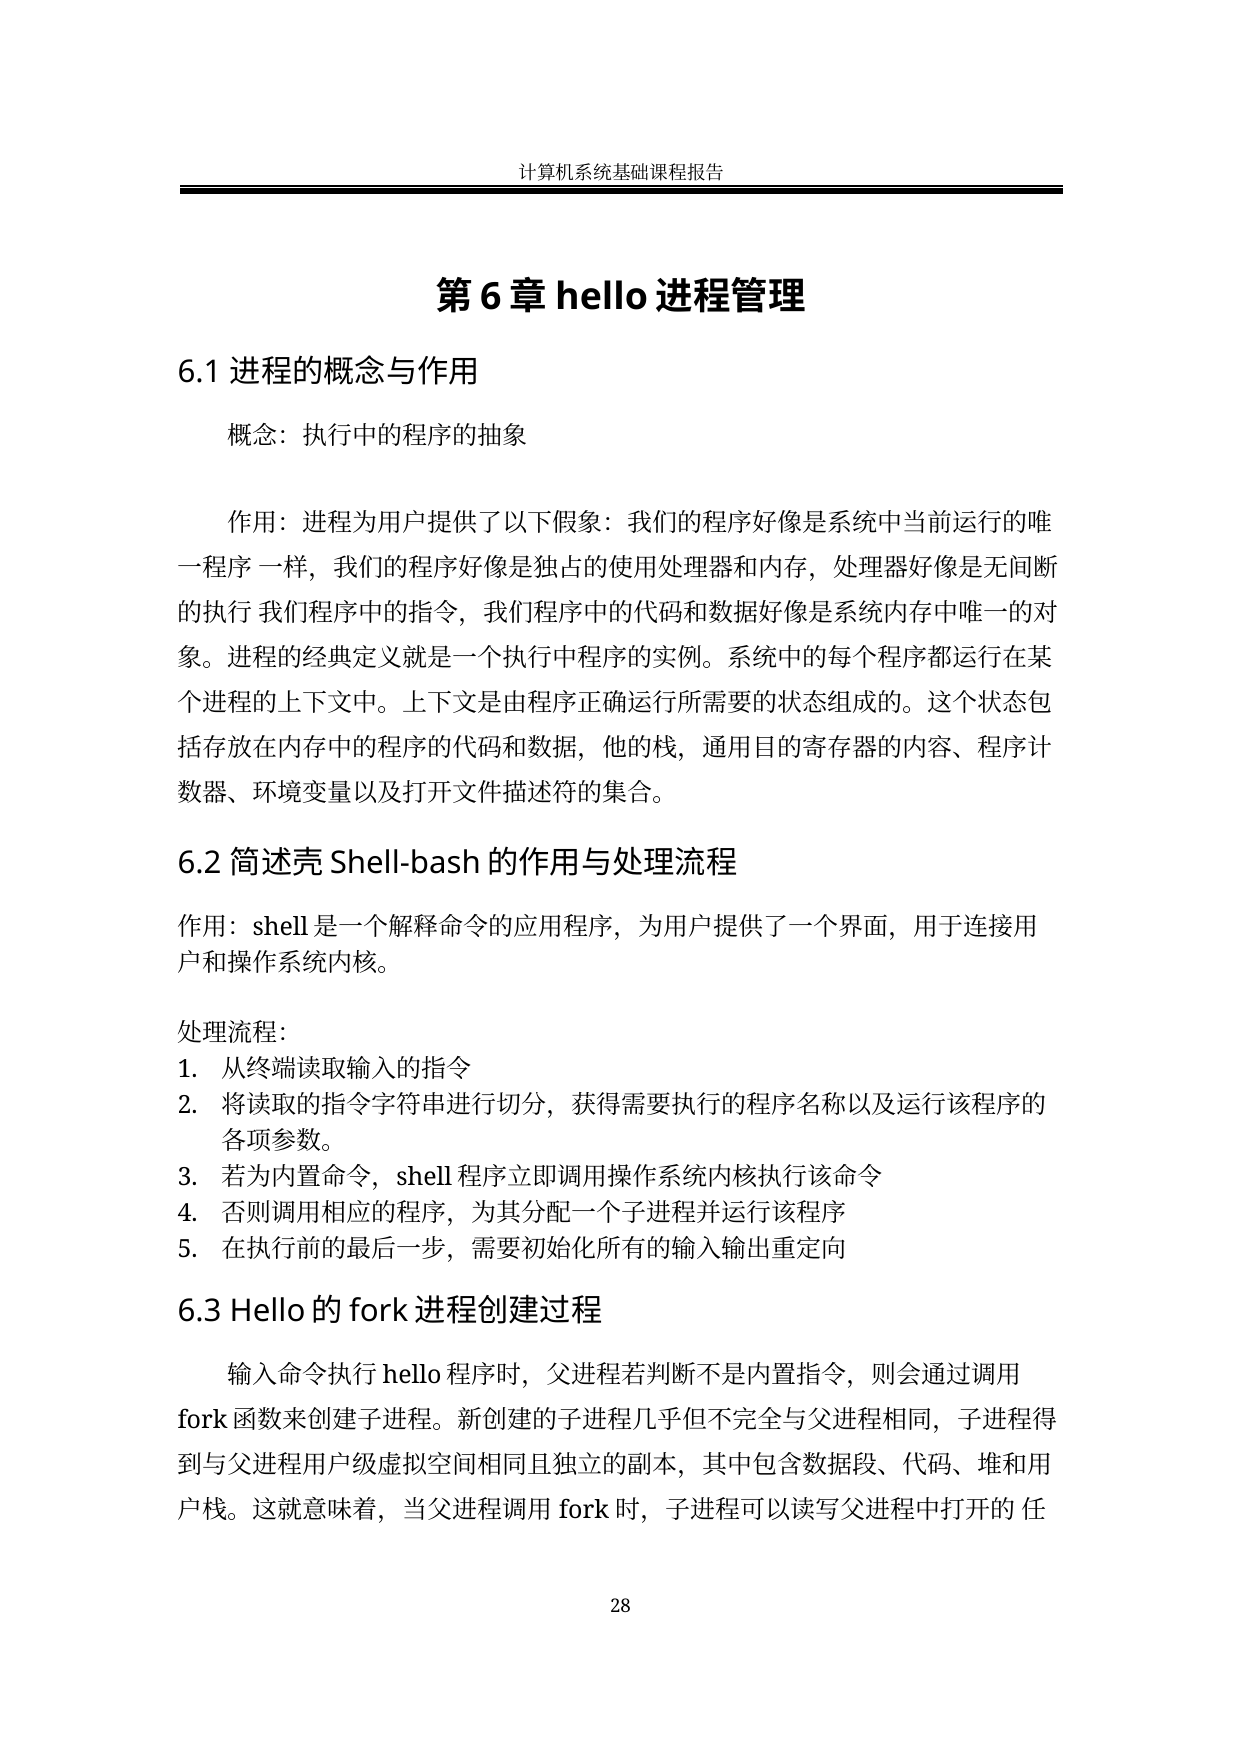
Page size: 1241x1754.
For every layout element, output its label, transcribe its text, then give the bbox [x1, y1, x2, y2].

list 否则调用相应的程序，为其分配一个子进程并运行该程序 [177, 1193, 1063, 1229]
text 概念：执行中的程序的抽象 [177, 415, 1063, 451]
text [177, 1354, 1063, 1525]
subtitle 第6章 hello进程管理 [177, 242, 1063, 326]
list 若为内置命令，shell程序立即调用操作系统内核执行该命令 [177, 1157, 1063, 1193]
subtitle 6.1 进程的概念与作用 [177, 351, 1063, 390]
subtitle 6.3 Hello的fork进程创建过程 [177, 1290, 1063, 1329]
list 从终端读取输入的指令 [177, 1049, 1063, 1085]
text 作用：shell是一个解释命令的应用程序，为用户提供了一个界面，用于连接用户和操作系统内核。 [177, 907, 1063, 979]
list 在执行前的最后一步，需要初始化所有的输入输出重定向 [177, 1229, 1063, 1265]
subtitle 6.2 简述壳Shell-bash的作用与处理流程 [177, 842, 1063, 882]
list 将读取的指令字符串进行切分，获得需要执行的程序名称以及运行该程序的各项参数。 [177, 1085, 1063, 1157]
text 处理流程： [177, 1013, 1063, 1049]
text 作用：进程为用户提供了以下假象：我们的程序好像是系统中当前运行的唯一程序 一样，我们的程序好像是独占的使用处理器和内存，处理器好像是无间断的执行 我们程序中的指令，我们程序中的代码和数据好像是系统内存中唯一的对象。进程的经典定义就是一个执行中程序的实例。系统中的每个程序都运行在某个进程的上下文中。上下文是由程序正确运行所需要的状态组成的。这个状态包括存放在内存中的程序的代码和数据，他的栈，通用目的寄存器的内容、程序计数器、环境变量以及打开文件描述符的集合。 [177, 503, 1063, 808]
